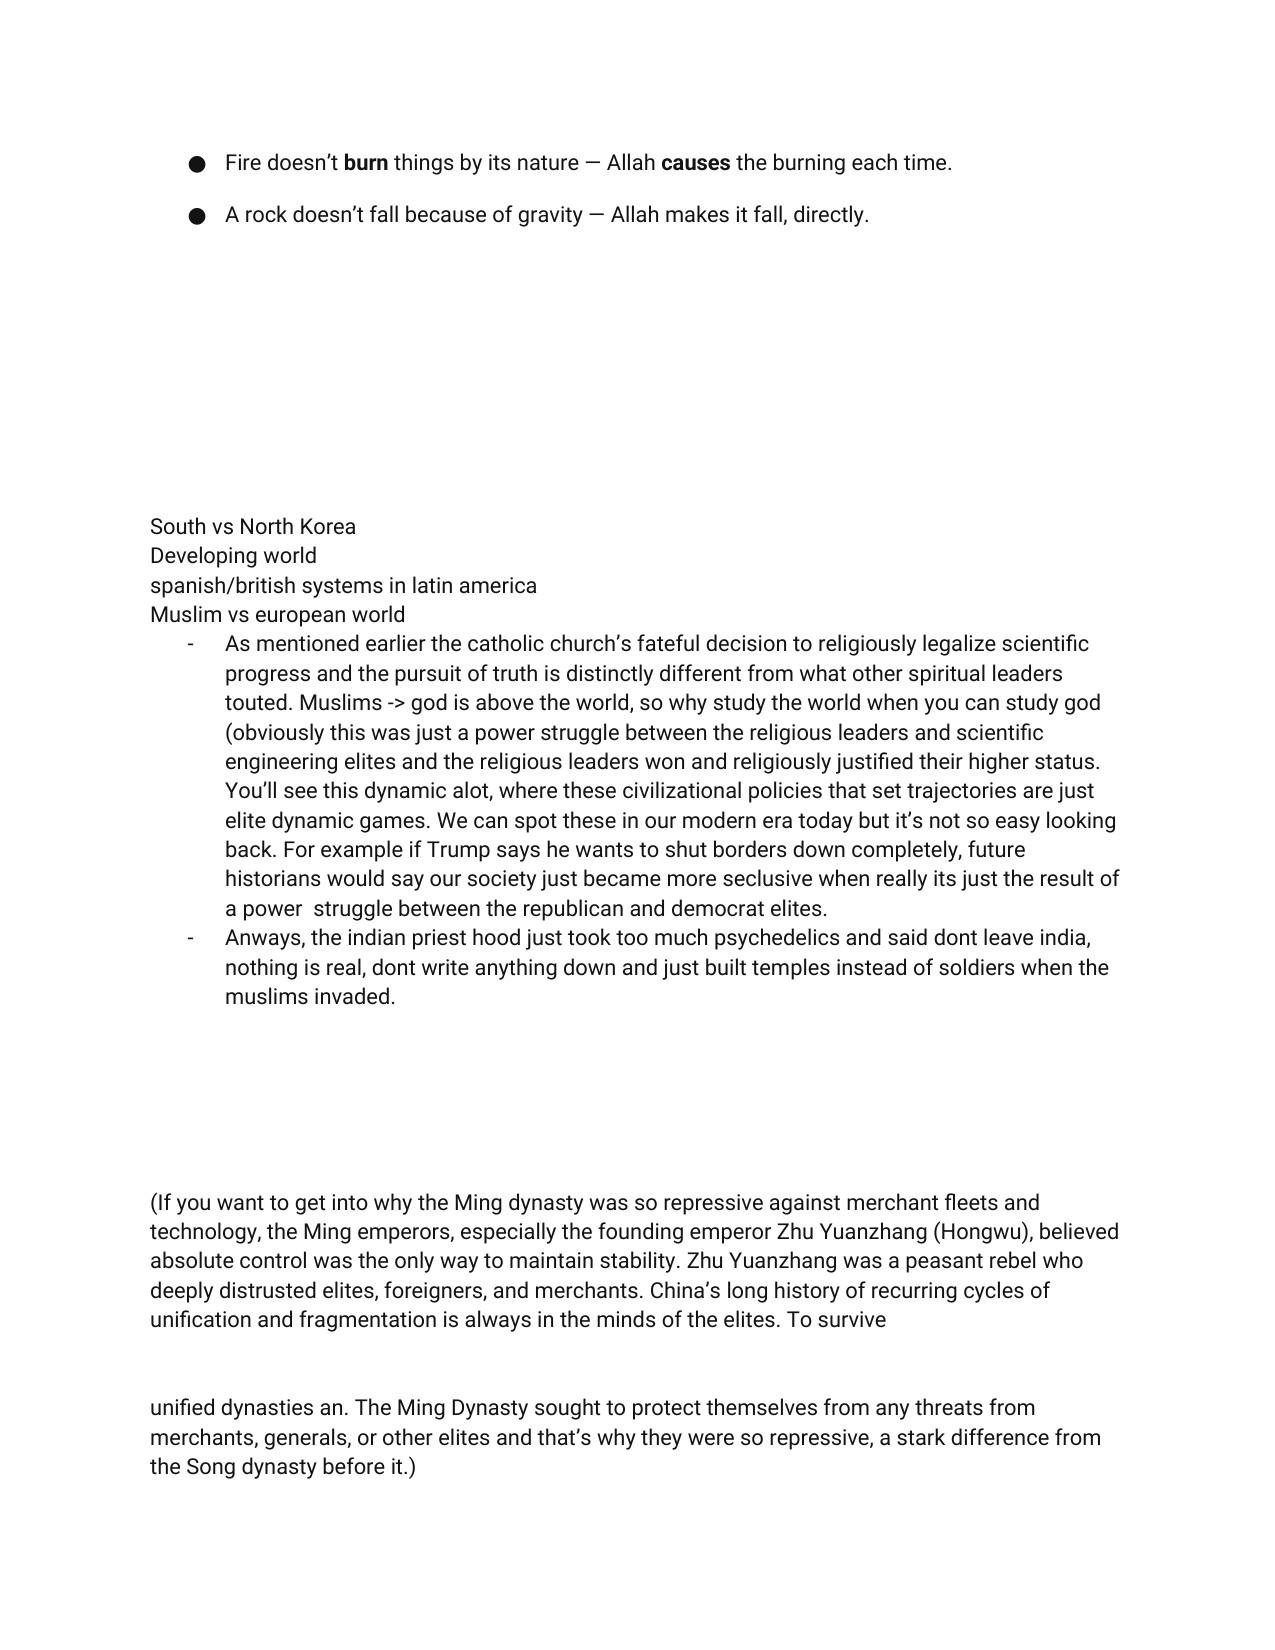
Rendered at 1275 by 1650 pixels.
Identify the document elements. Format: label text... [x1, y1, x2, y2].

list Anways, the indian priest hood just took too much psychedelics and said dont leave india, nothing is real, dont write anything down and just built temples instead of soldiers when the muslims invaded. [187, 925, 1125, 1009]
text Muslim vs european world [150, 602, 1125, 628]
list As mentioned earlier the catholic church’s fateful decision to religiously legalize scientific progress and the pursuit of truth is distinctly different from what other spiritual leaders touted. Muslims -> god is above the world, so why study the world when you can study god (obviously this was just a power struggle between the religious leaders and scientific engineering elites and the religious leaders won and religiously justified their higher status. You’ll see this dynamic alot, where these civilizational policies that set trajectories are just elite dynamic games. We can spot these in our modern era today but it’s not so easy looking back. For example if Trump says he wants to shut borders down completely, future historians would say our society just became more seclusive when really its just the result of a power struggle between the republican and democrat elites. [187, 631, 1125, 921]
text South vs North Korea [150, 514, 1125, 539]
list A rock doesn’t fall because of gravity — Allah makes it fall, directly. [187, 202, 1125, 254]
list Fire doesn’t burn things by its nature — Allah causes the burning each time. [187, 150, 1125, 202]
text Developing world [150, 543, 1125, 569]
text spanish/british systems in latin america [150, 573, 1125, 598]
text unified dynasties an. The Ming Dynasty sought to protect themselves from any threats from merchants, generals, or other elites and that’s why they were so repressive, a stark difference from the Song dynasty before it.) [150, 1395, 1125, 1479]
text (If you want to get into why the Ming dynasty was so repressive against merchant fleets and technology, the Ming emperors, especially the founding emperor Zhu Yuanzhang (Hongwu), believed absolute control was the only way to maintain stability. Zhu Yuanzhang was a peasant rebel who deeply distrusted elites, foreigners, and merchants. China’s long history of recurring cycles of unification and fragmentation is always in the minds of the elites. To survive [150, 1189, 1125, 1333]
